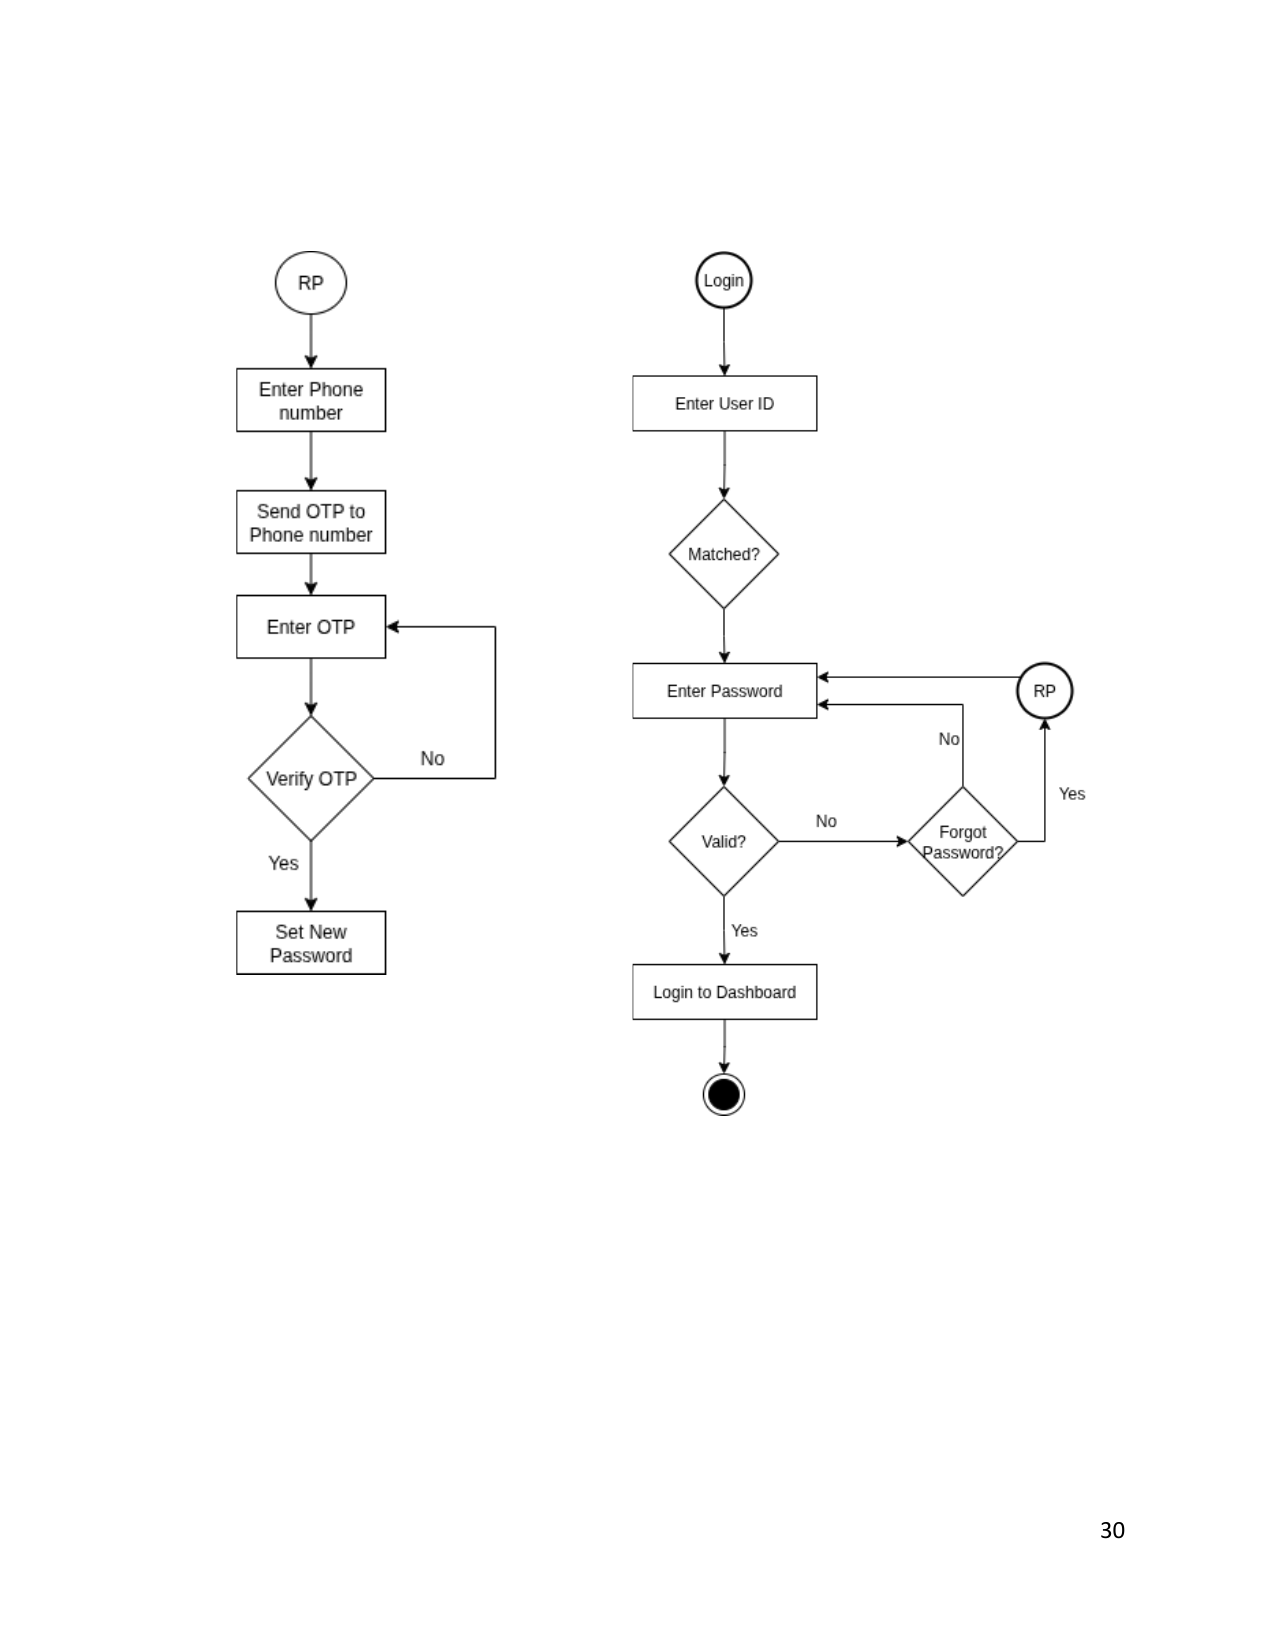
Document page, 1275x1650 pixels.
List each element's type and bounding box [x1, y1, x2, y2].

table_header [150, 251, 546, 1136]
table_header [546, 251, 1125, 1136]
picture [632, 251, 1114, 1116]
picture [236, 251, 509, 975]
